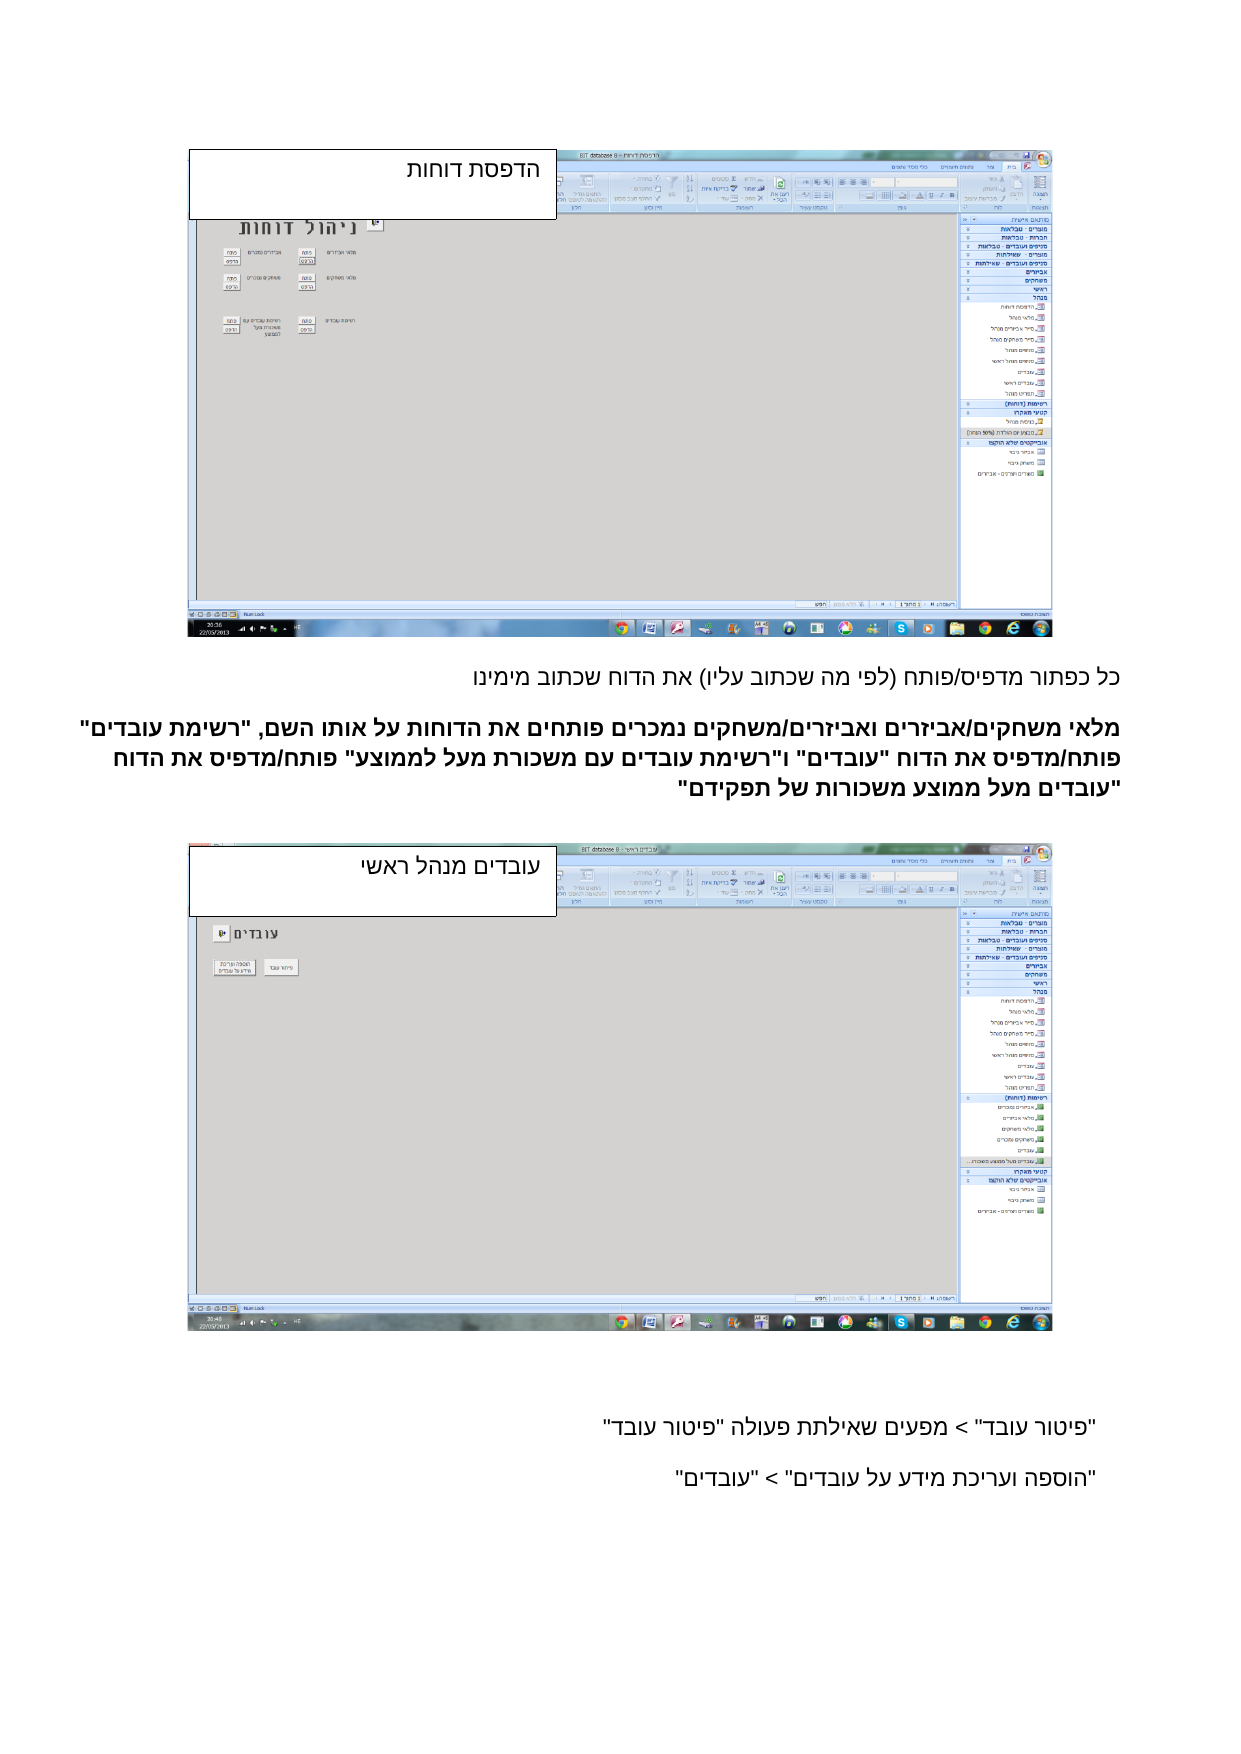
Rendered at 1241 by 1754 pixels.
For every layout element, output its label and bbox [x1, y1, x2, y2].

picture [187, 843, 1053, 1331]
picture [187, 150, 1053, 637]
